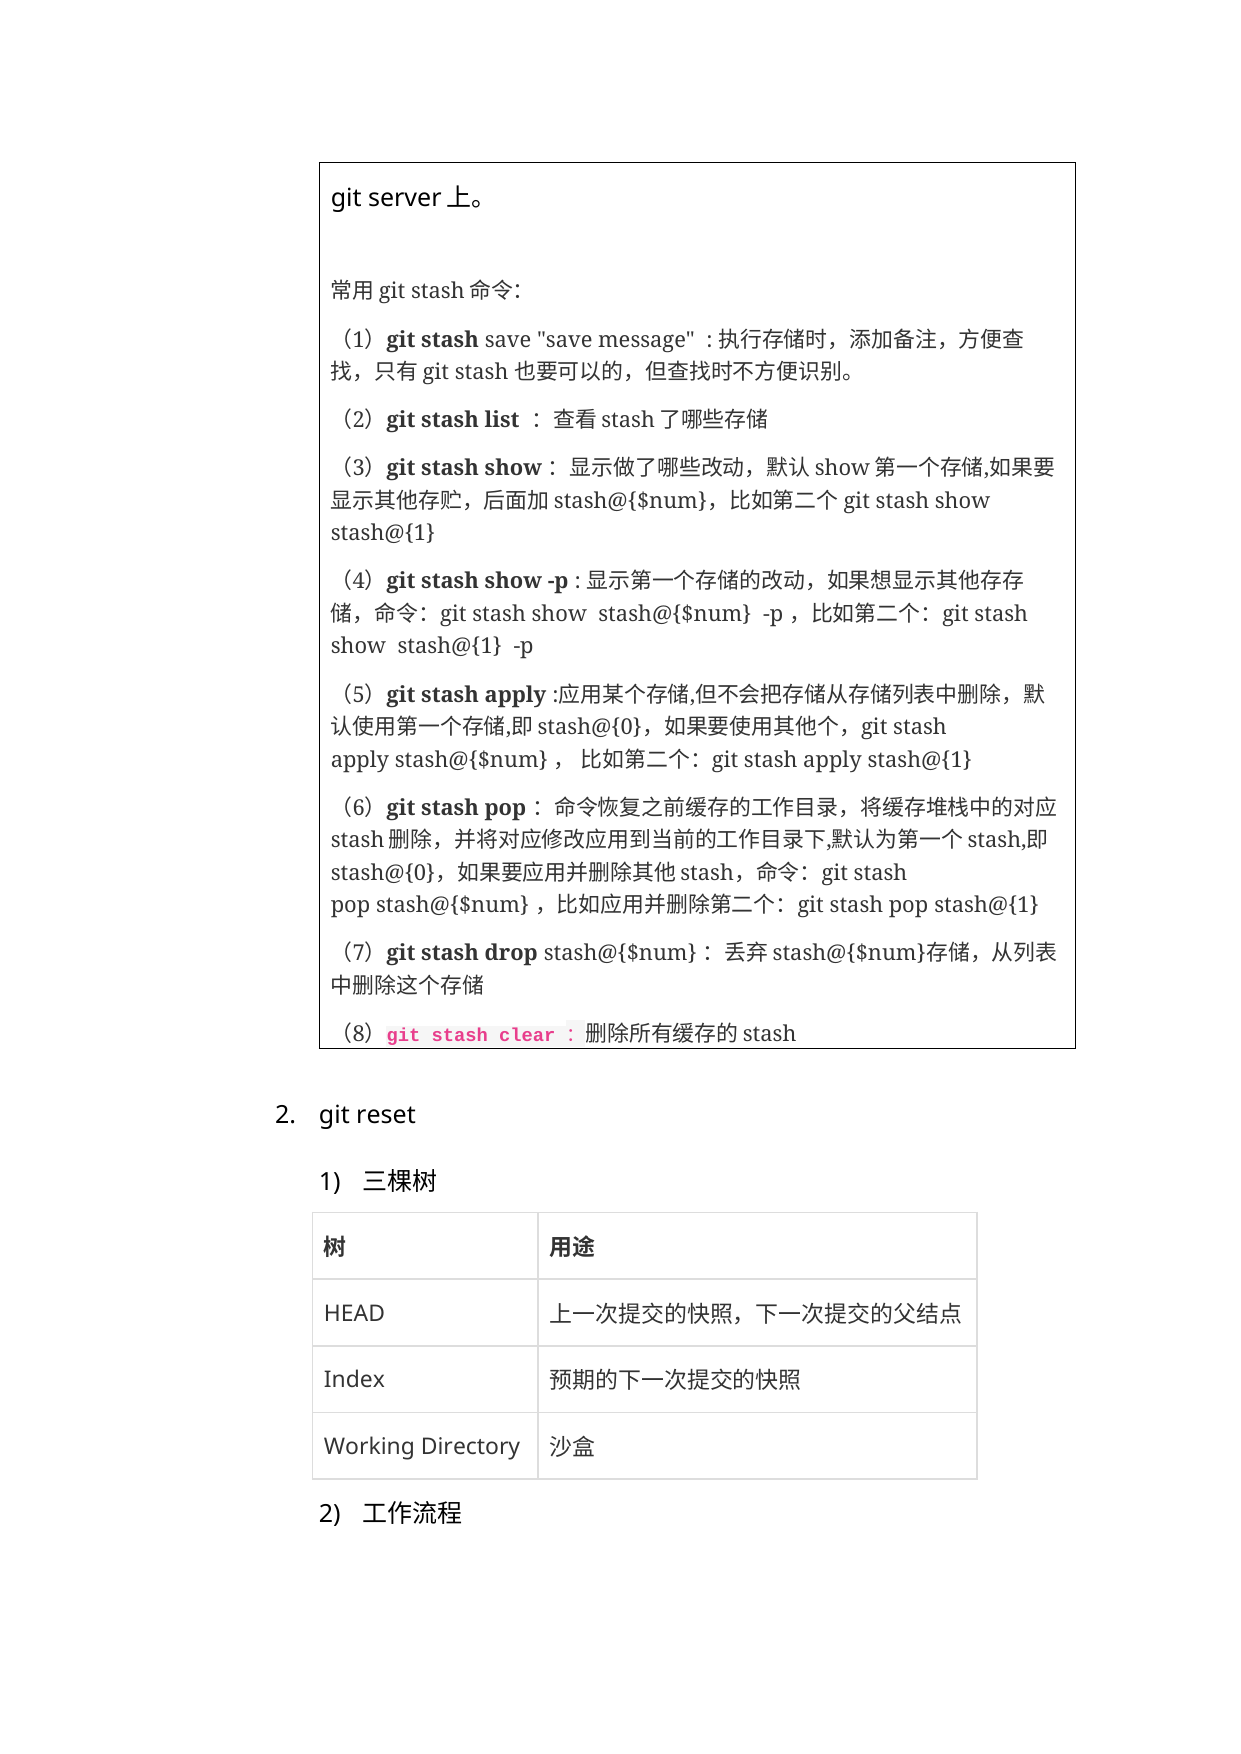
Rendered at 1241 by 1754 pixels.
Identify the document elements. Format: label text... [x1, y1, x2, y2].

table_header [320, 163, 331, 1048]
list 三棵树 [319, 1147, 1053, 1212]
table_header 用途 [539, 1213, 976, 1278]
table_cell 沙盒 [539, 1413, 976, 1478]
list 工作流程 [319, 1479, 1053, 1544]
table_cell HEAD [313, 1280, 537, 1345]
table_cell Index [313, 1347, 537, 1411]
table_cell 预期的下一次提交的快照 [539, 1347, 976, 1411]
table_header 树 [313, 1213, 537, 1278]
list git reset [275, 1082, 1053, 1147]
table_cell Working Directory [313, 1413, 537, 1478]
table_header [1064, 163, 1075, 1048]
table_cell 上一次提交的快照，下一次提交的父结点 [539, 1280, 976, 1345]
